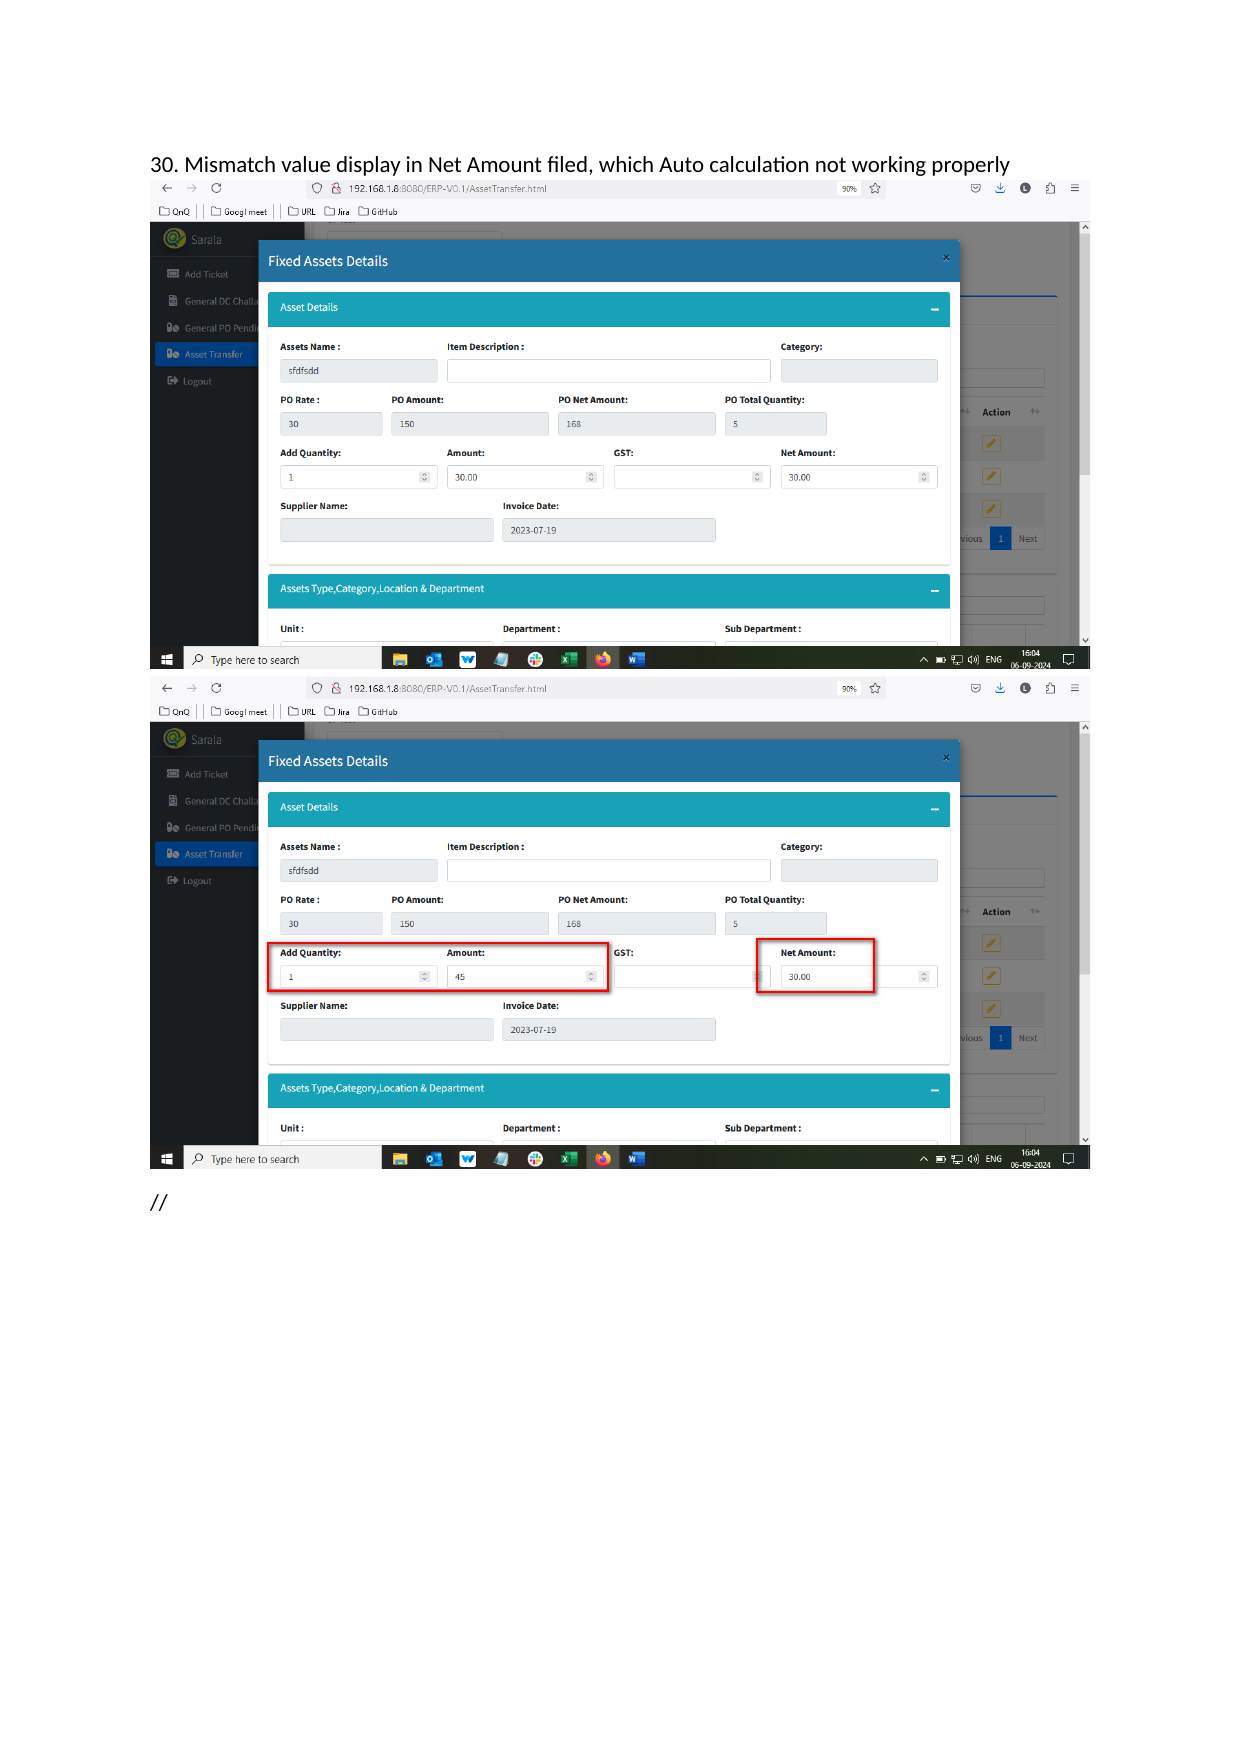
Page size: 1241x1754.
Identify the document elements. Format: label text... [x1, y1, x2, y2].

text // [150, 1188, 1090, 1216]
picture [150, 676, 1091, 1169]
text 30. Mismatch value display in Net Amount filed, which Auto calculation not working properly [150, 150, 1090, 180]
picture [150, 180, 1091, 669]
